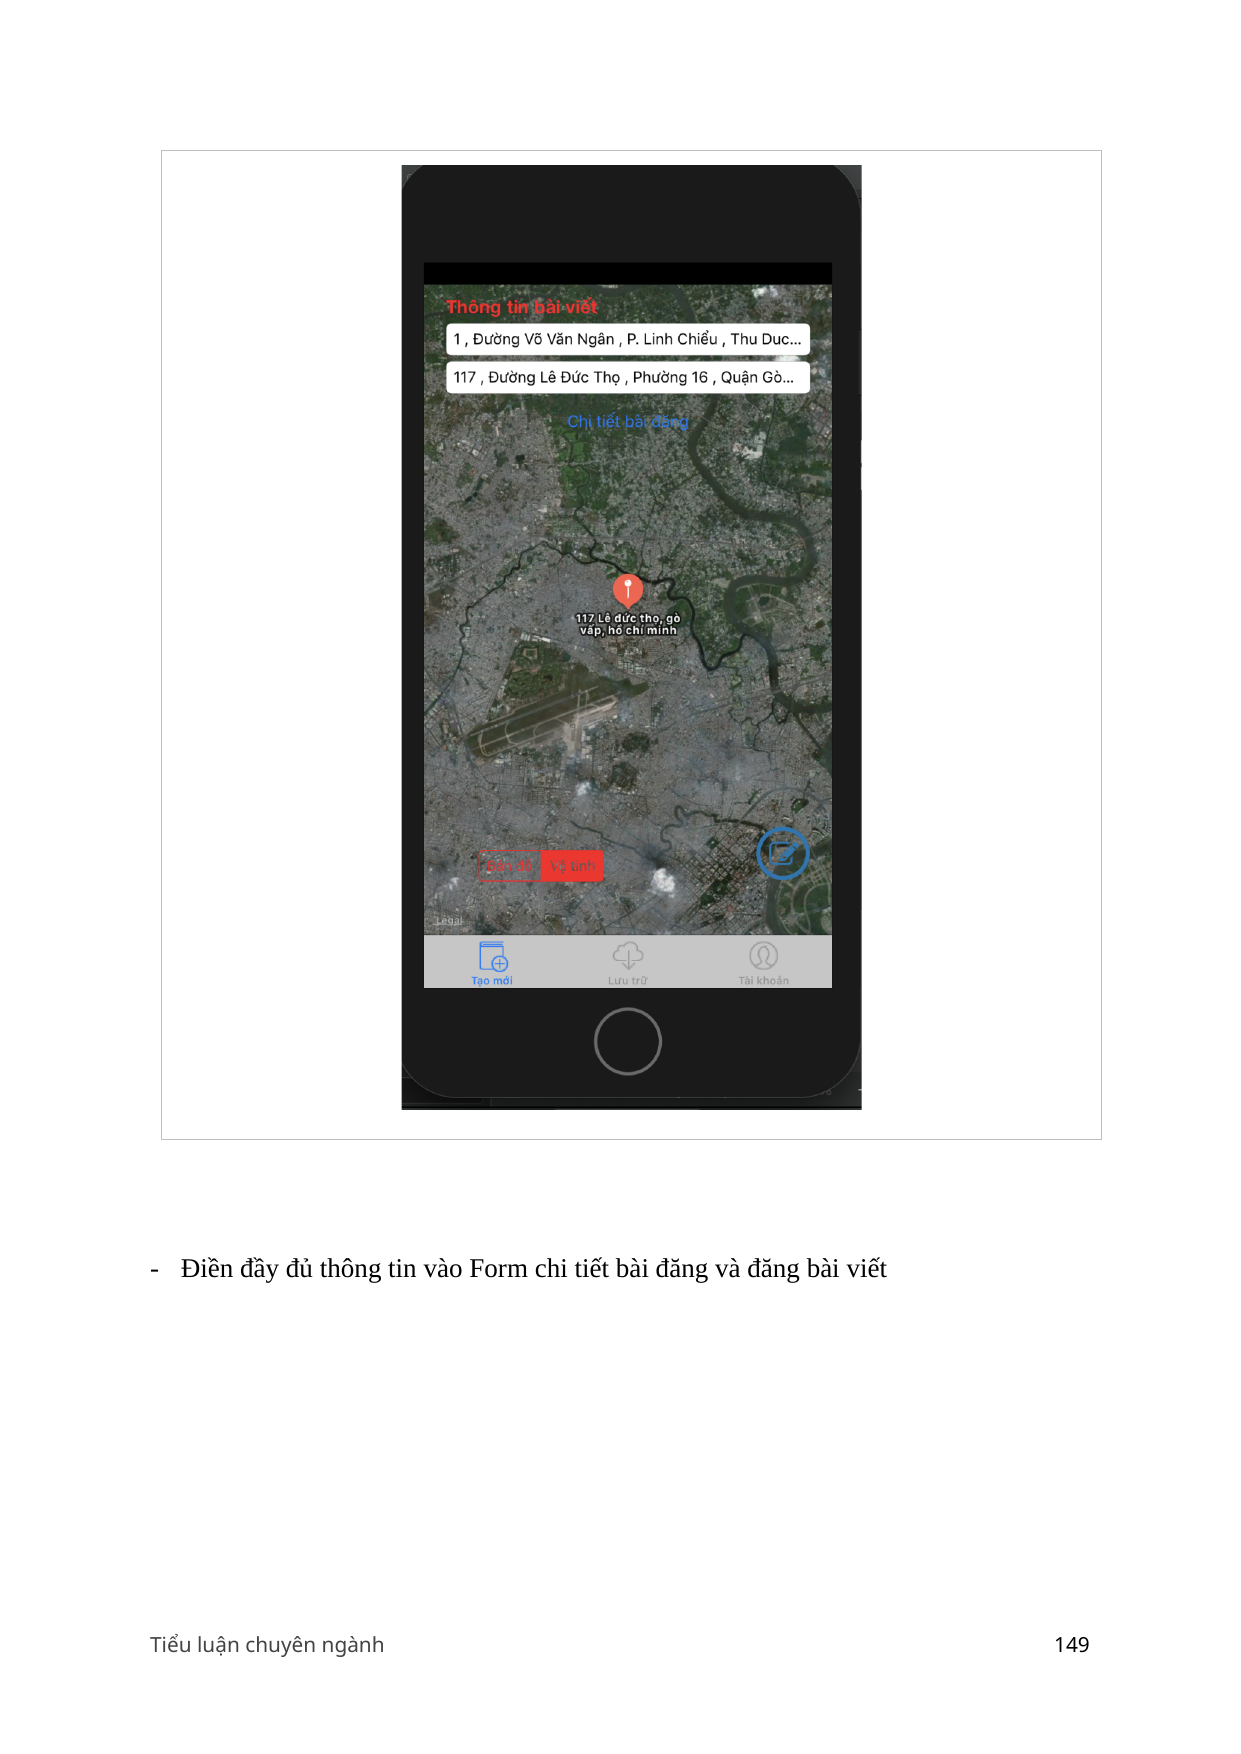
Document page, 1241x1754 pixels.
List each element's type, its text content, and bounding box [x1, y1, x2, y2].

list Điền đầy đủ thông tin vào Form chi tiết bài đăng và đăng bài viết [150, 1252, 1090, 1283]
picture [401, 165, 862, 1110]
table_header [162, 151, 1101, 1139]
